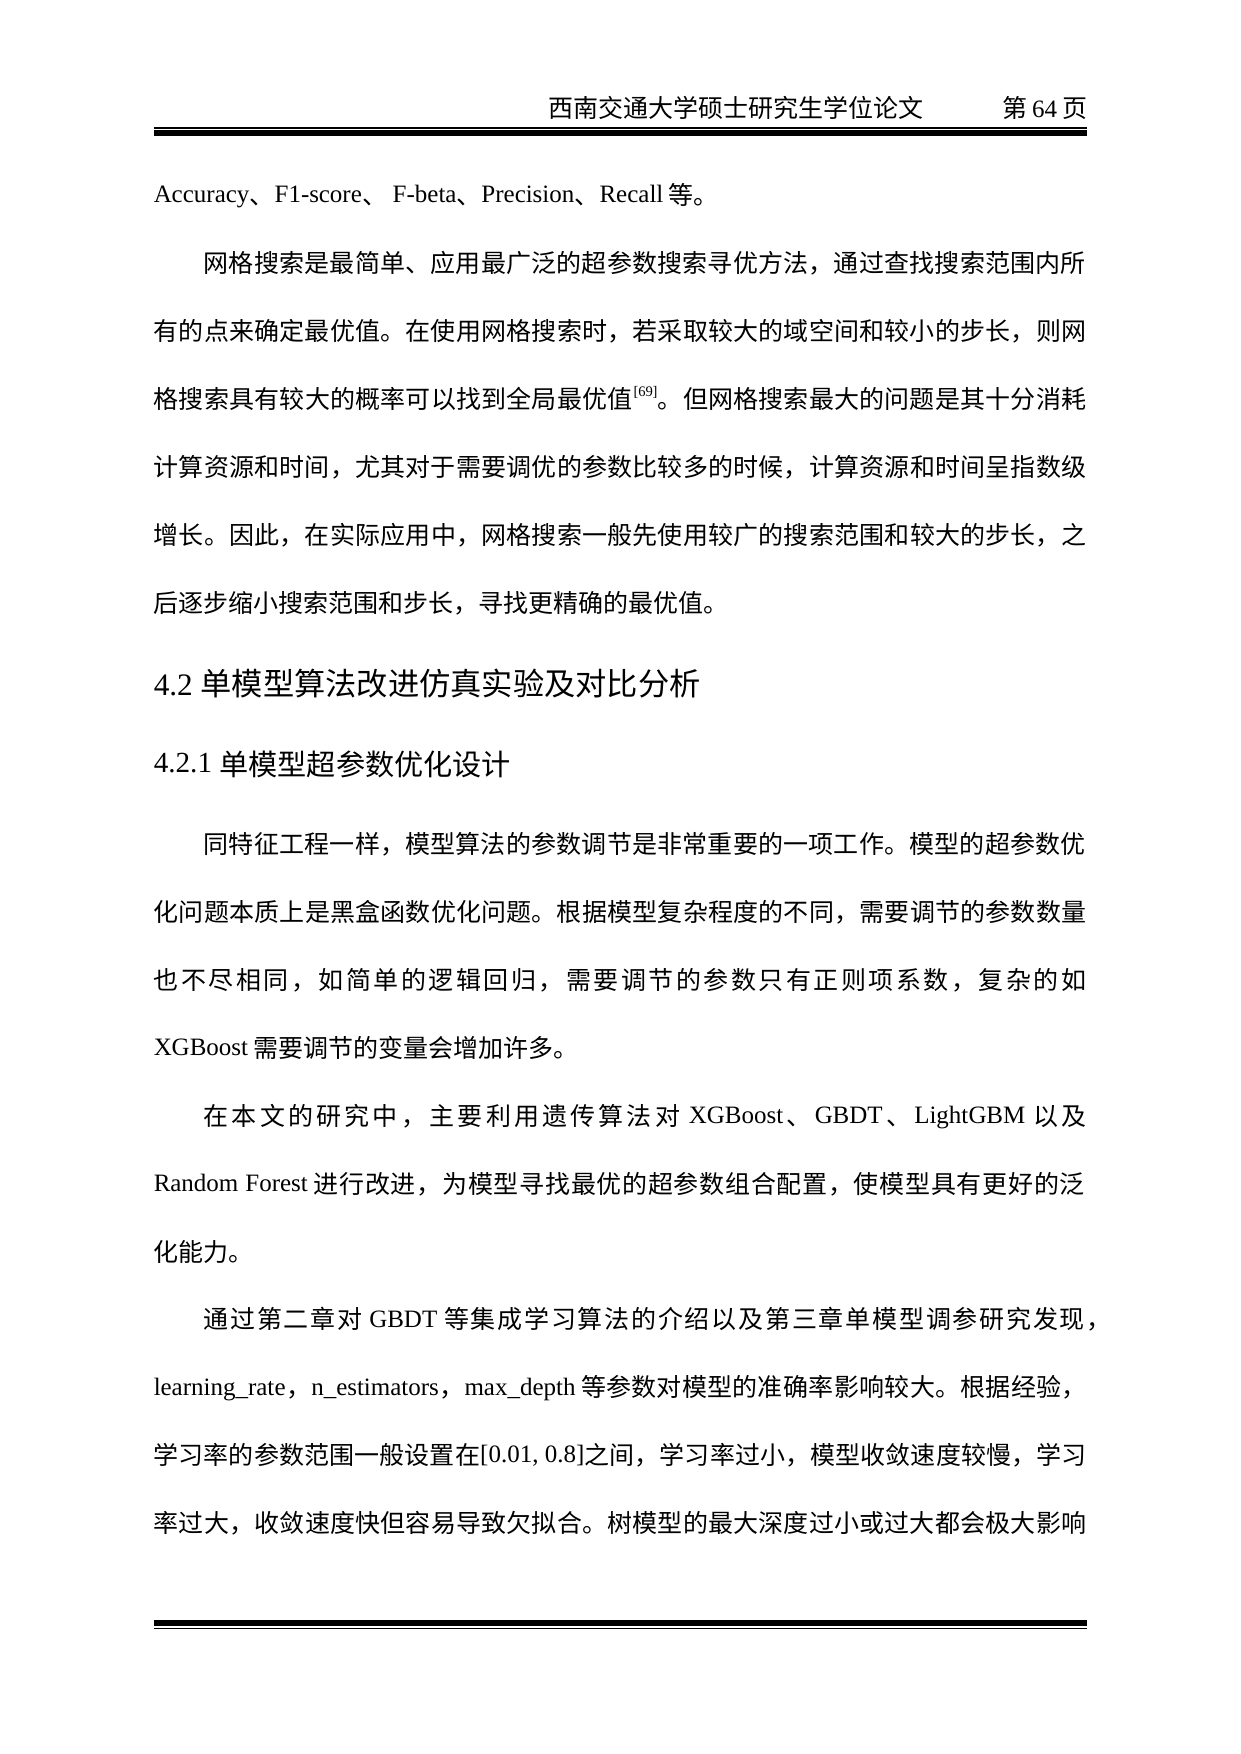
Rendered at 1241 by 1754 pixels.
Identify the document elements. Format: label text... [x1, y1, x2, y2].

text 在本文的研究中，主要利用遗传算法对XGBoost、GBDT、LightGBM以及Random Forest进行改进，为模型寻找最优的超参数组合配置，使模型具有更好的泛化能力。 [153, 1080, 1087, 1284]
subtitle 4.2 单模型算法改进仿真实验及对比分析 [153, 648, 1087, 716]
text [153, 1284, 1087, 1556]
text 同特征工程一样，模型算法的参数调节是非常重要的一项工作。模型的超参数优化问题本质上是黑盒函数优化问题。根据模型复杂程度的不同，需要调节的参数数量也不尽相同，如简单的逻辑回归，需要调节的参数只有正则项系数，复杂的如XGBoost需要调节的变量会增加许多。 [153, 809, 1087, 1080]
text 网格搜索是最简单、应用最广泛的超参数搜索寻优方法，通过查找搜索范围内所有的点来确定最优值。在使用网格搜索时，若采取较大的域空间和较小的步长，则网格搜索具有较大的概率可以找到全局最优值[69]。但网格搜索最大的问题是其十分消耗计算资源和时间，尤其对于需要调优的参数比较多的时候，计算资源和时间呈指数级增长。因此，在实际应用中，网格搜索一般先使用较广的搜索范围和较大的步长，之后逐步缩小搜索范围和步长，寻找更精确的最优值。 [153, 228, 1087, 635]
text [153, 160, 1087, 228]
title 4.2.1 单模型超参数优化设计 [153, 728, 1087, 796]
